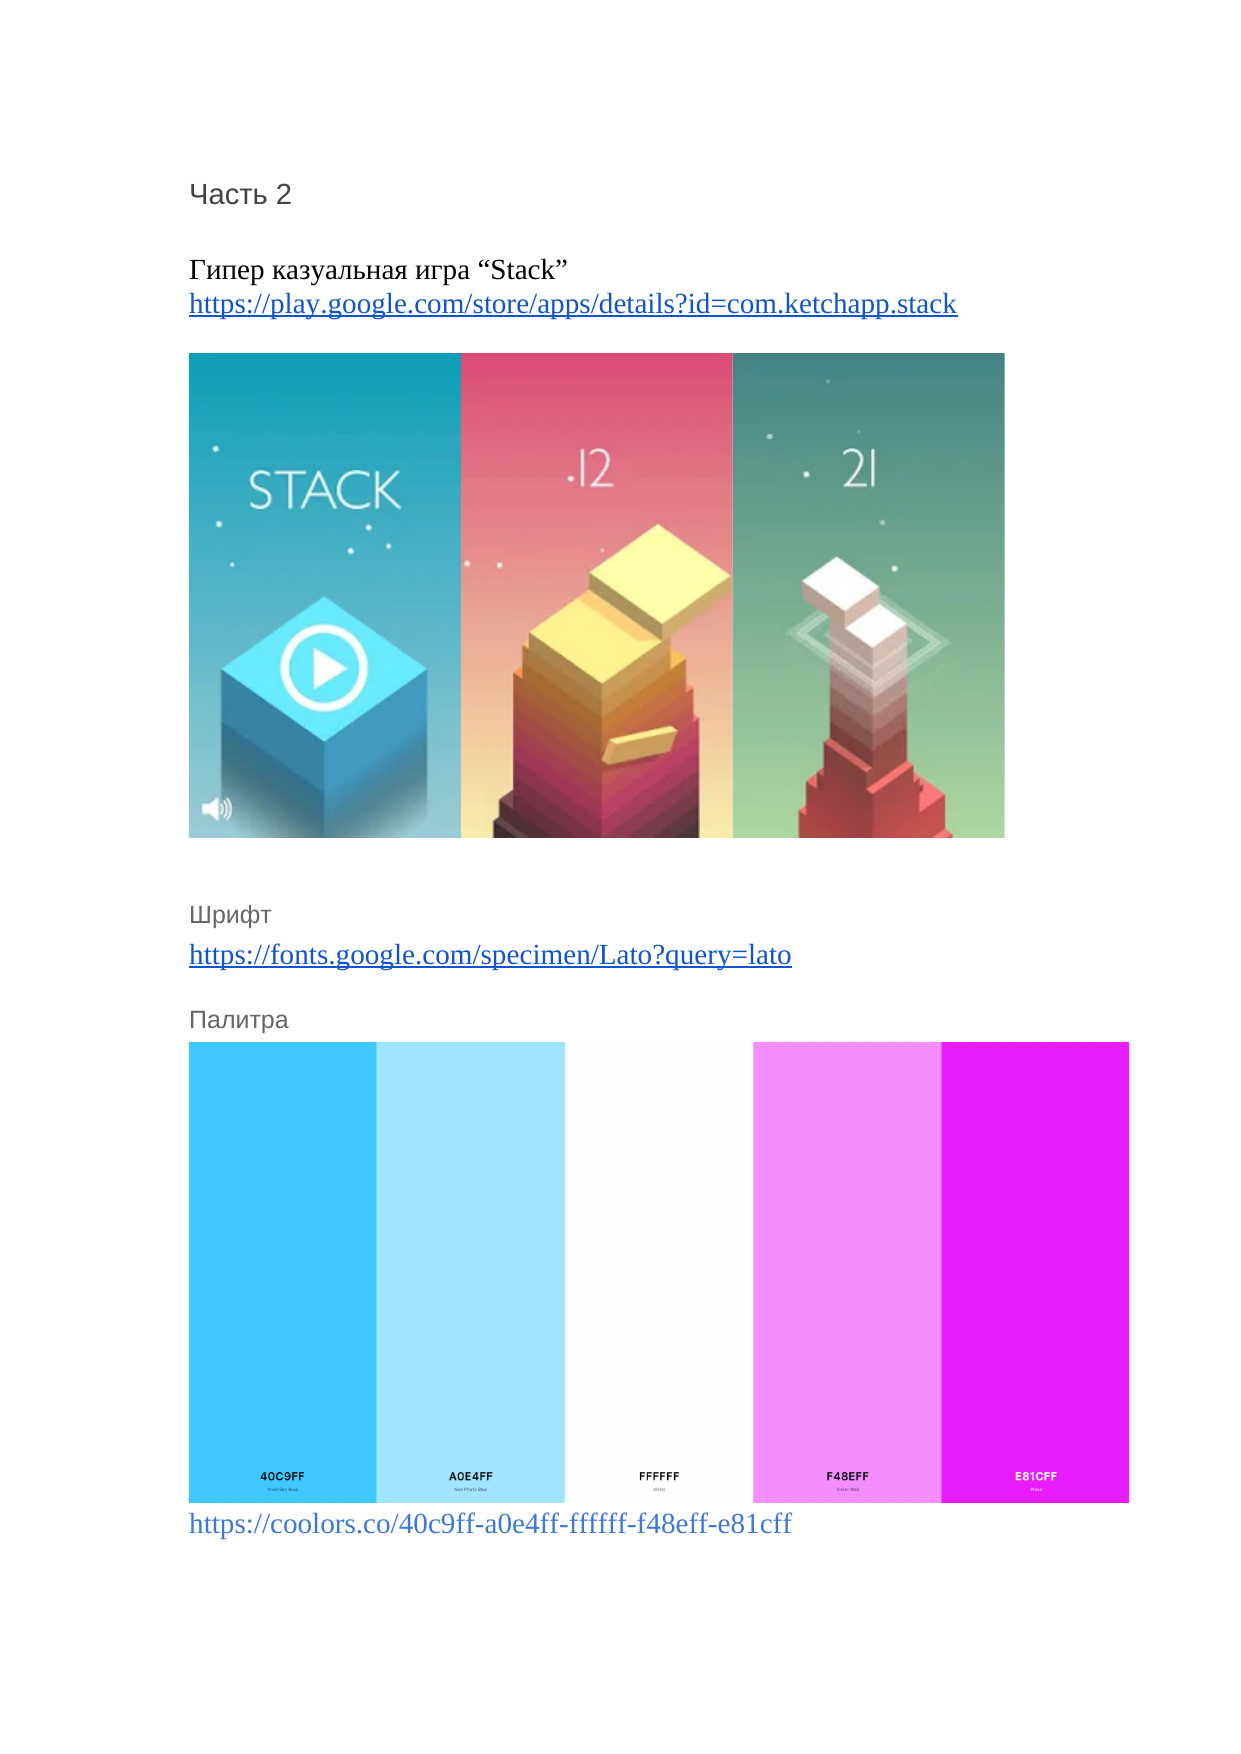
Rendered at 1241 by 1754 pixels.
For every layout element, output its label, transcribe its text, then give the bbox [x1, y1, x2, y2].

subtitle Палитра [189, 1005, 1134, 1034]
text https://coolors.co/40c9ff-a0e4ff-ffffff-f48eff-e81cff [189, 1506, 1134, 1540]
subtitle Часть 2 [189, 177, 1134, 211]
picture [188, 353, 1005, 838]
text Гипер казуальная игра “Stack” [189, 252, 1134, 286]
text https://fonts.google.com/specimen/Lato?query=lato [189, 937, 1134, 971]
subtitle Шрифт [189, 900, 1134, 929]
picture [188, 1042, 1130, 1503]
text https://play.google.com/store/apps/details?id=com.ketchapp.stack [189, 286, 1134, 319]
